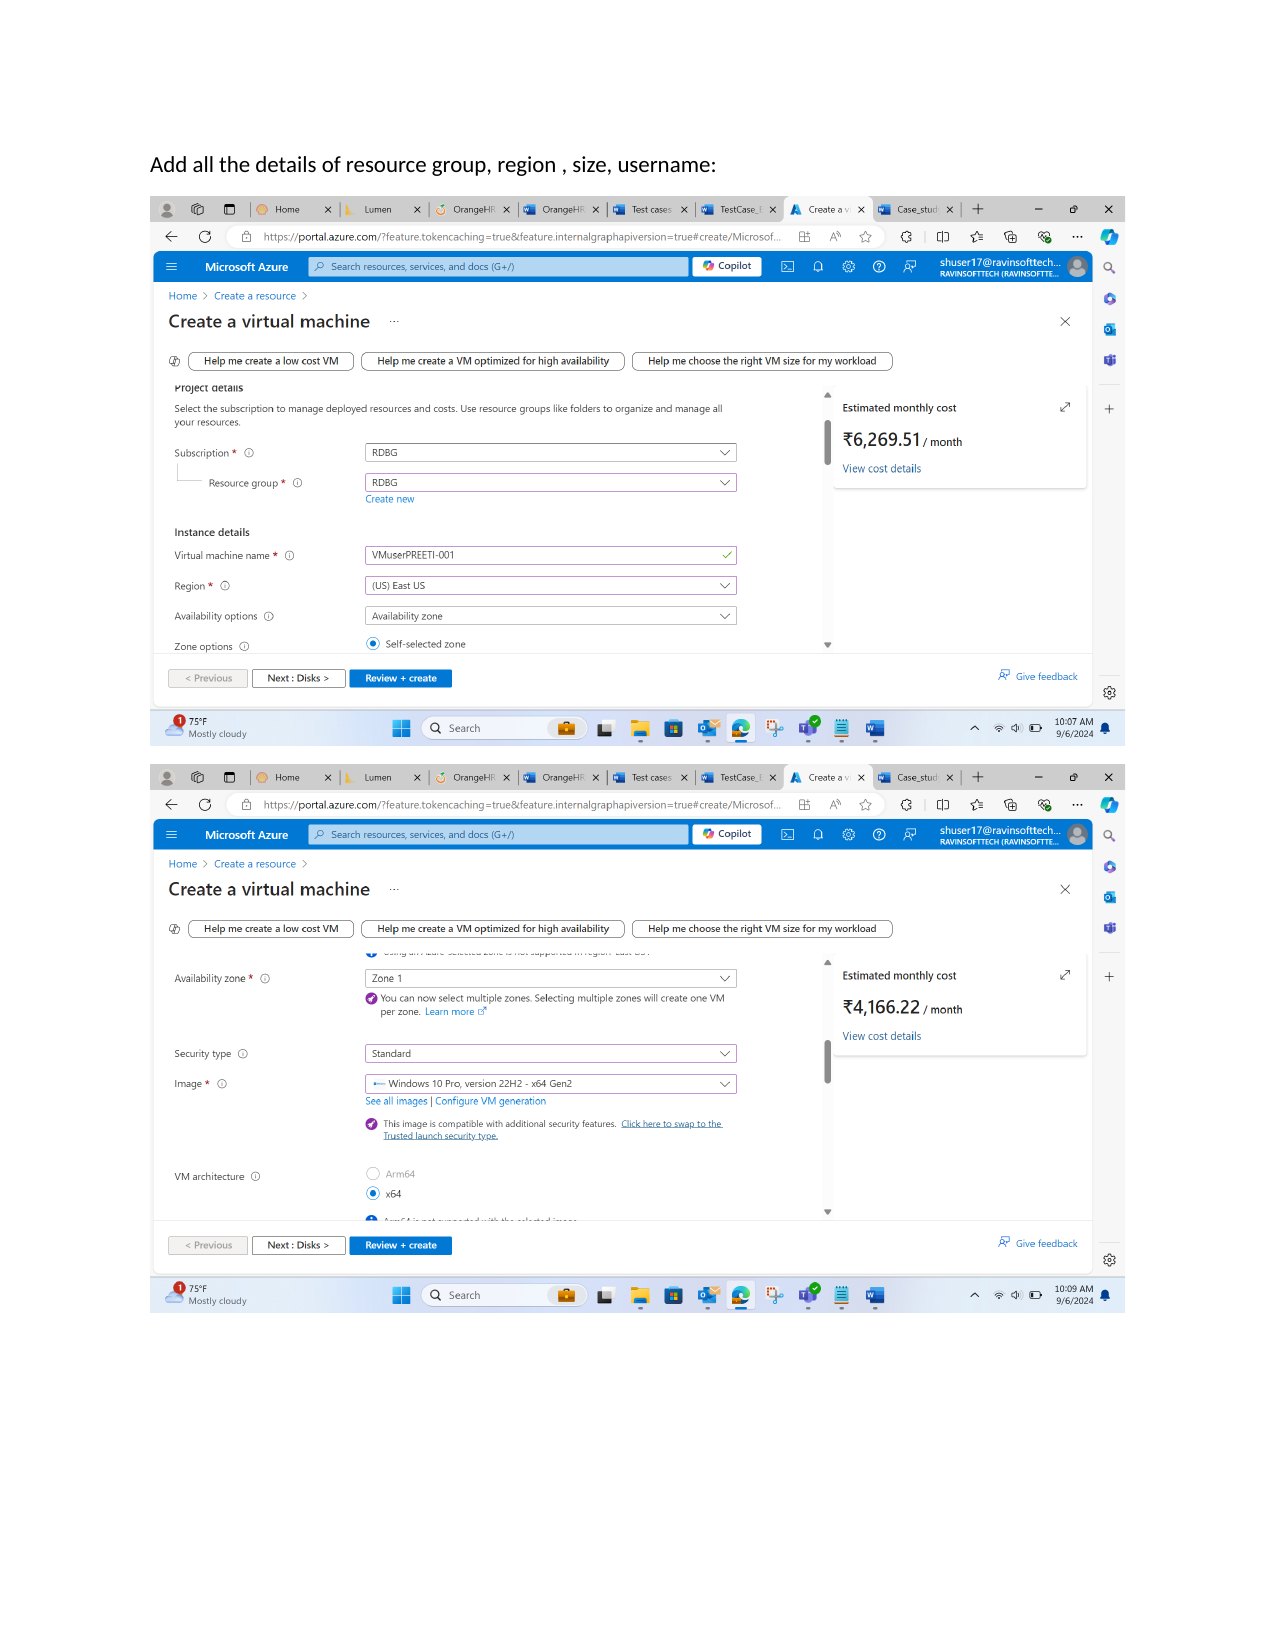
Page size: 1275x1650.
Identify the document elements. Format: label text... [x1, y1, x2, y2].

text Add all the details of resource group, region , size, username: [150, 150, 1125, 178]
picture [150, 196, 1125, 746]
picture [150, 764, 1125, 1313]
